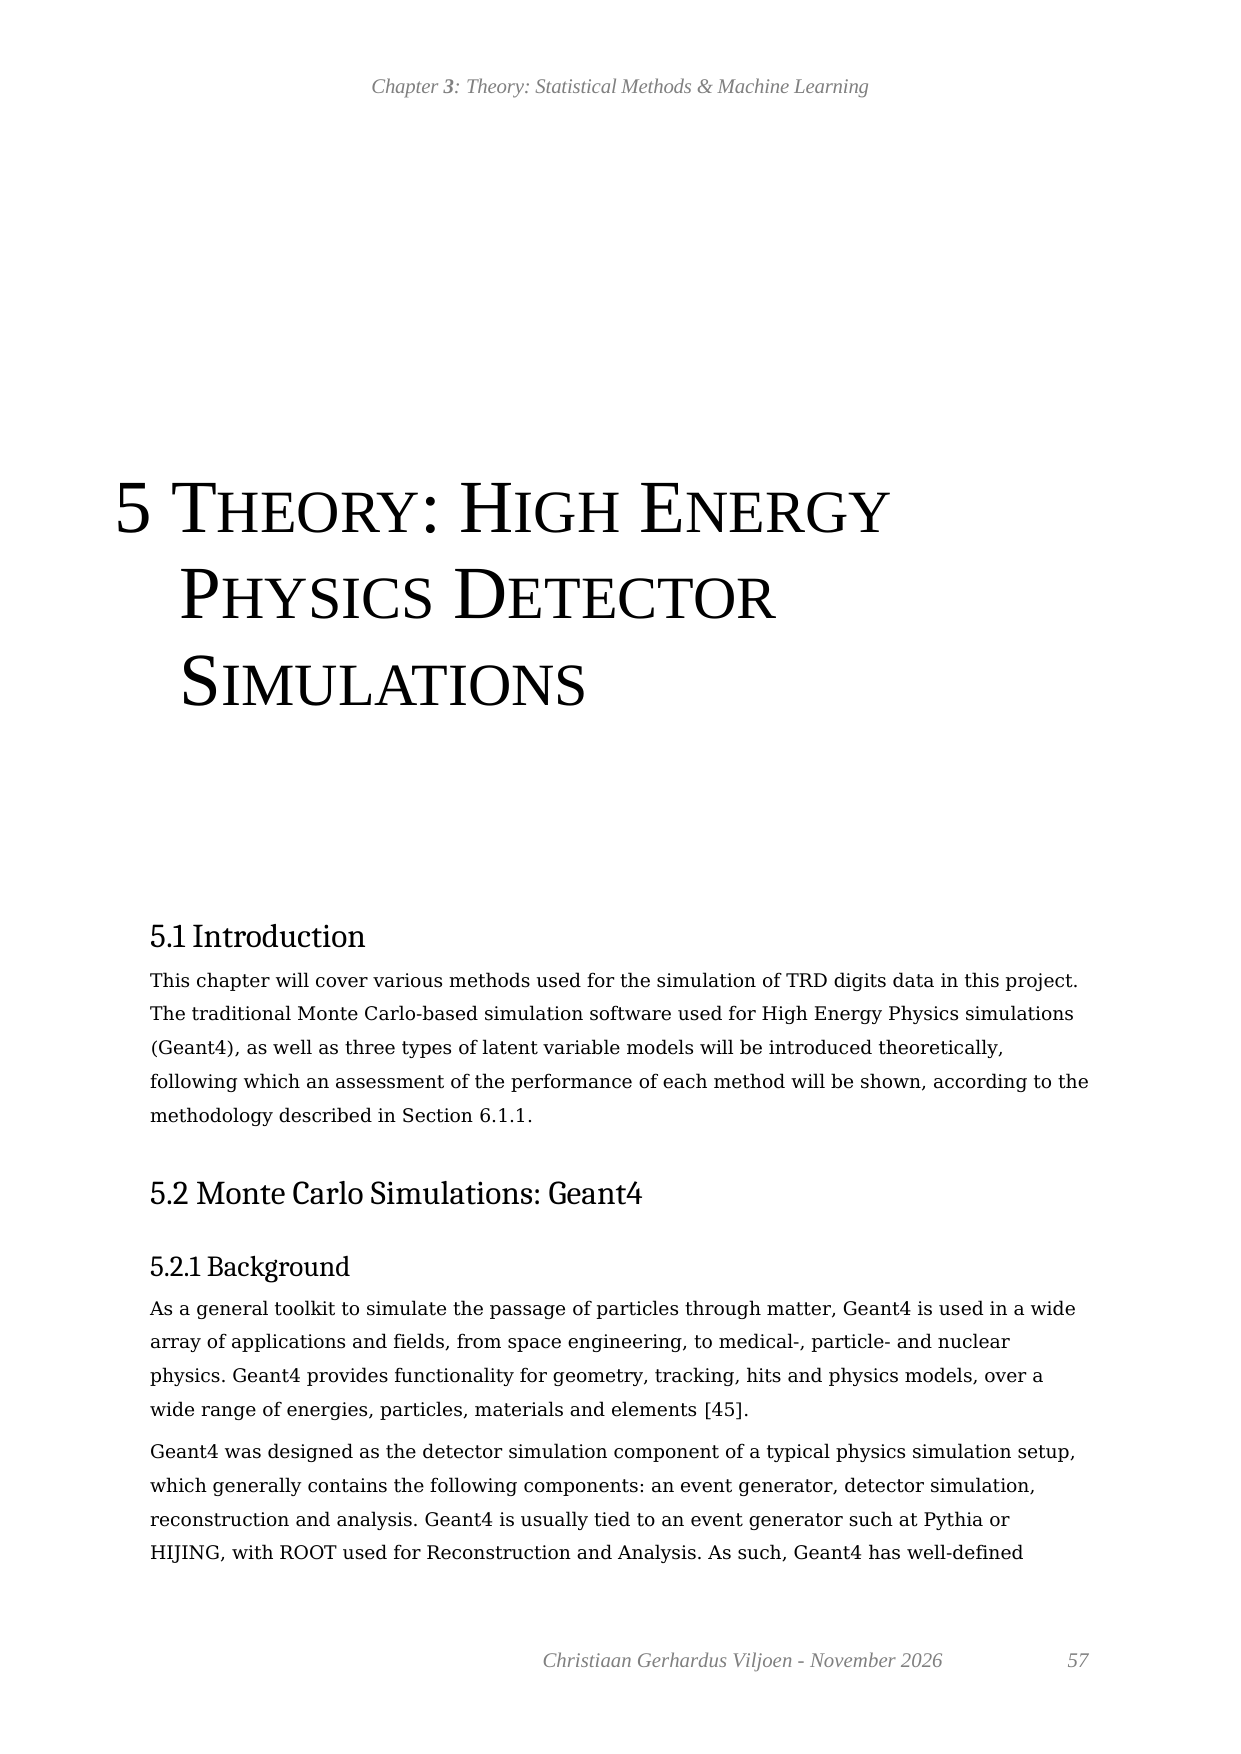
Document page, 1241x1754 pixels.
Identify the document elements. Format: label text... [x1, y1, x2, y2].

subtitle Theory: High Energy Physics Detector Simulations [114, 462, 1090, 721]
text As a general toolkit to simulate the passage of particles through matter, Geant4 is used in a wide array of applications and fields, from space engineering, to medical-, particle- and nuclear physics. Geant4 provides functionality for geometry, tracking, hits and physics models, over a wide range of energies, particles, materials and elements . [150, 1296, 1090, 1420]
subtitle Background [150, 1250, 1090, 1284]
subtitle Introduction [150, 917, 1090, 956]
text This chapter will cover various methods used for the simulation of TRD digits data in this project. The traditional Monte Carlo-based simulation software used for High Energy Physics simulations (Geant4), as well as three types of latent variable models will be introduced theoretically, following which an assessment of the performance of each method will be shown, according to the methodology described in Section 6.1.1. [150, 968, 1090, 1126]
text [150, 1440, 1090, 1563]
subtitle Monte Carlo Simulations: Geant4 [150, 1174, 1090, 1213]
